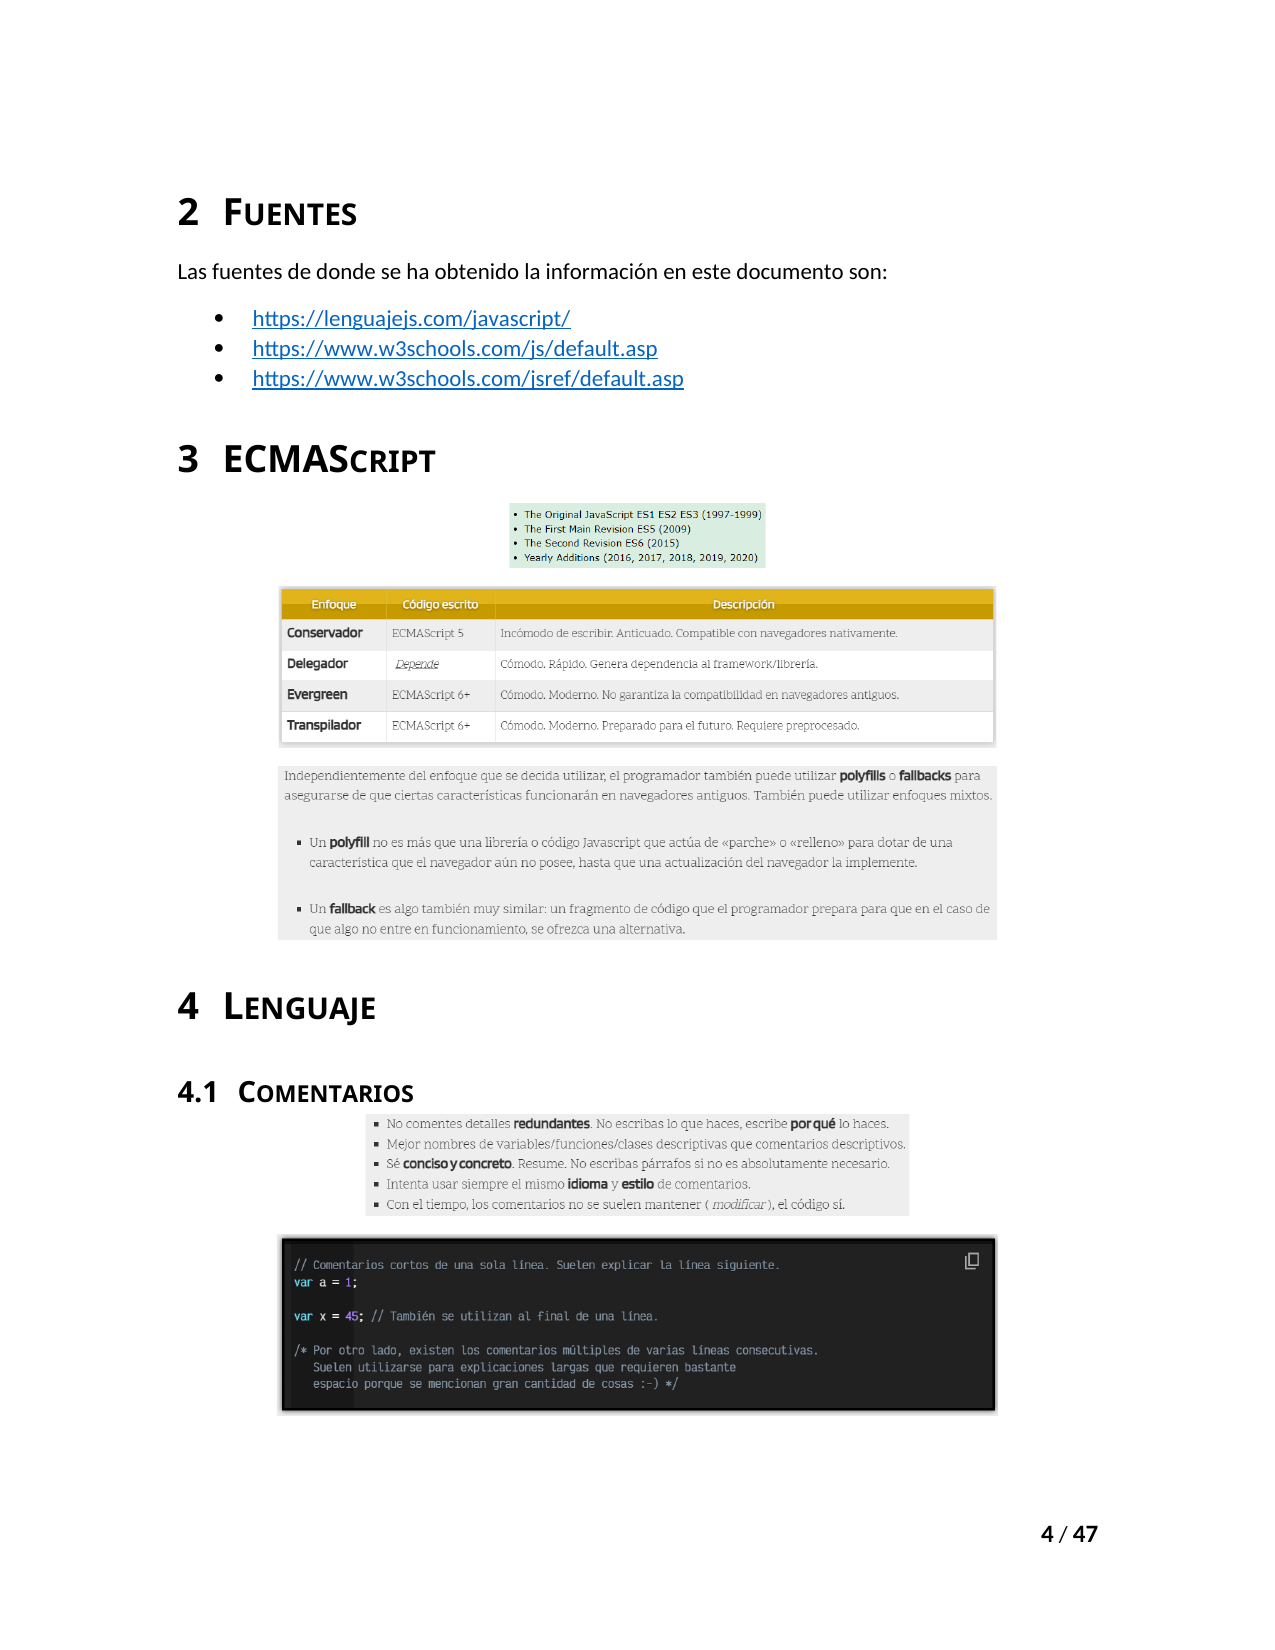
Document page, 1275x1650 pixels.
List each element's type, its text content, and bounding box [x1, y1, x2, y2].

text Las fuentes de donde se ha obtenido la información en este documento son: [177, 257, 1098, 285]
subtitle Comentarios [177, 1072, 1098, 1111]
picture [277, 766, 998, 940]
list https://www.w3schools.com/js/default.asp [215, 334, 1098, 362]
picture [509, 503, 766, 568]
subtitle Fuentes [177, 185, 1098, 236]
list https://lenguajejs.com/javascript/ [215, 304, 1098, 332]
list https://www.w3schools.com/jsref/default.asp [215, 364, 1098, 392]
subtitle ECMAScript [177, 432, 1098, 483]
picture [276, 1234, 999, 1416]
picture [278, 586, 997, 748]
subtitle Lenguaje [177, 979, 1098, 1030]
picture [365, 1114, 910, 1216]
